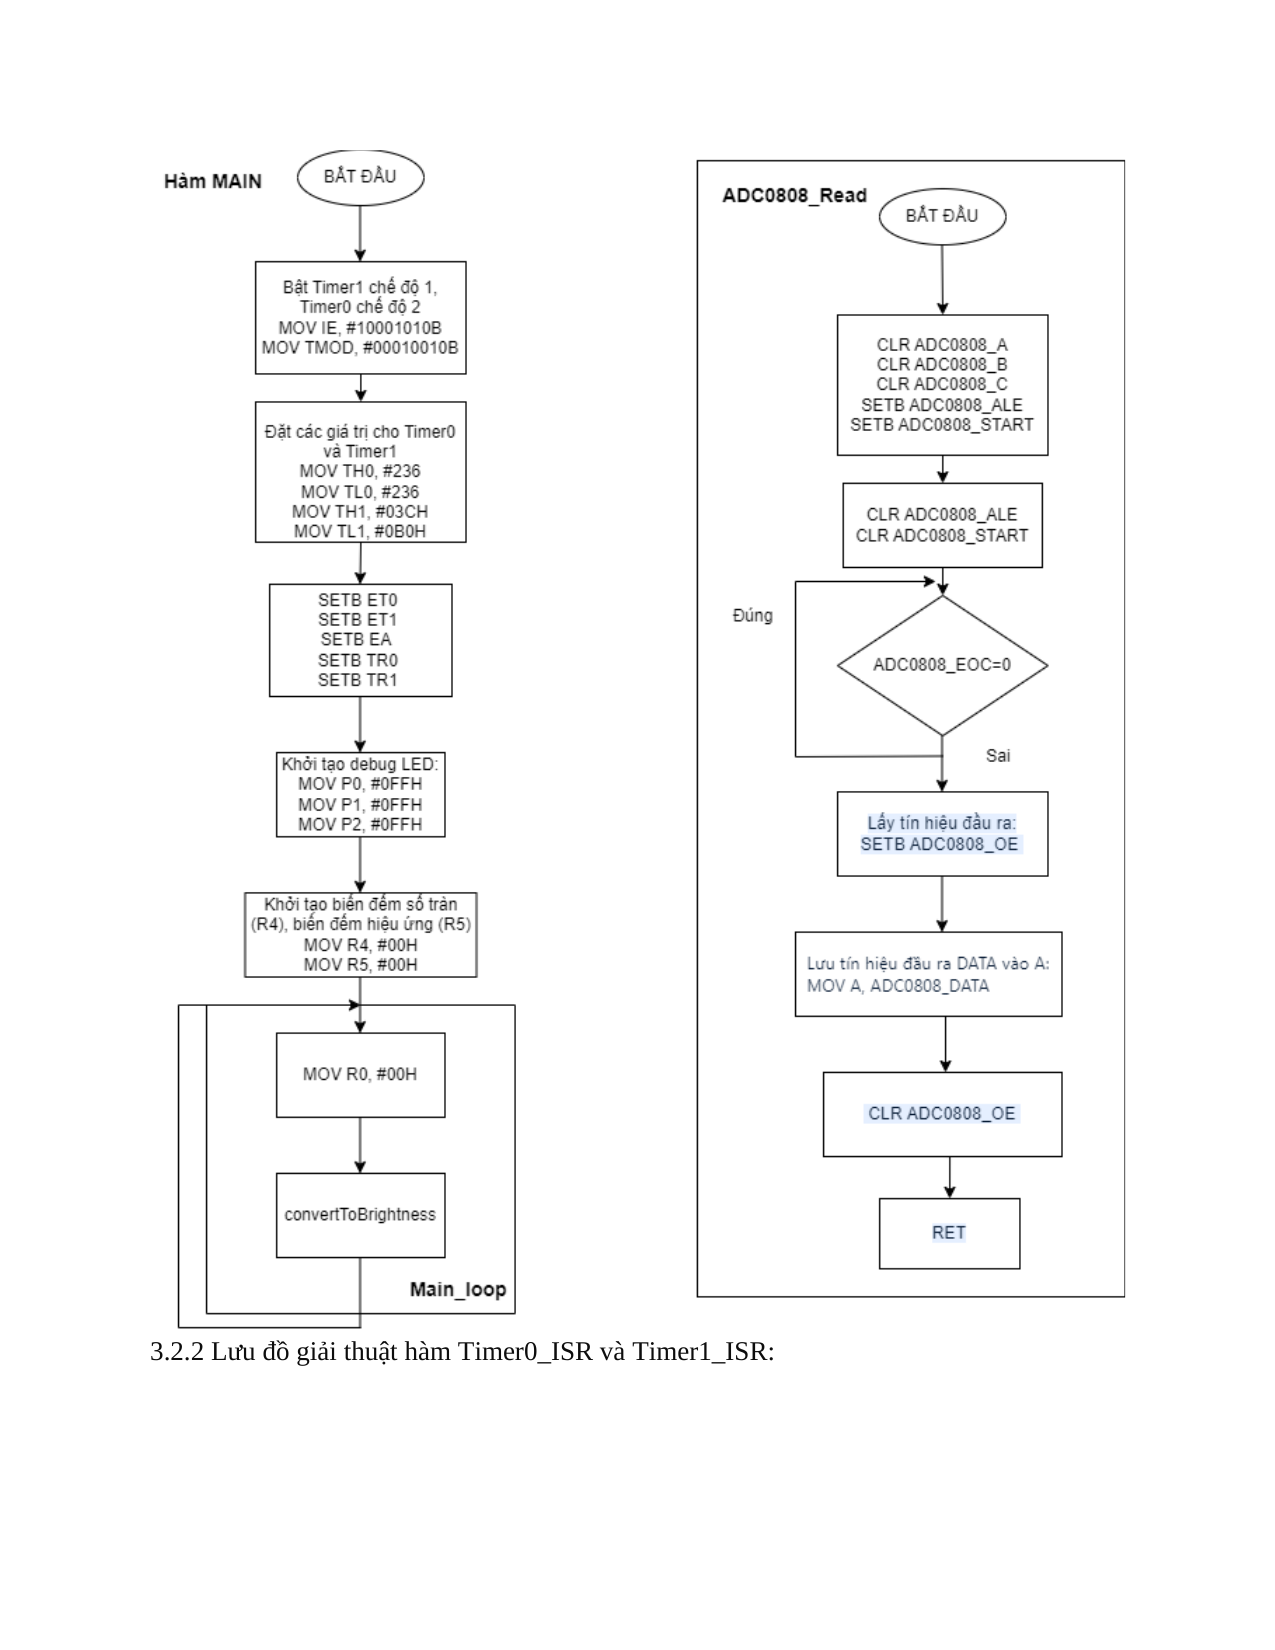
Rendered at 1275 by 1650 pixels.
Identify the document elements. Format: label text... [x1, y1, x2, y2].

text 3.2.2 Lưu đồ giải thuật hàm Timer0_ISR và Timer1_ISR: [150, 1335, 1125, 1367]
picture [150, 150, 1125, 1330]
